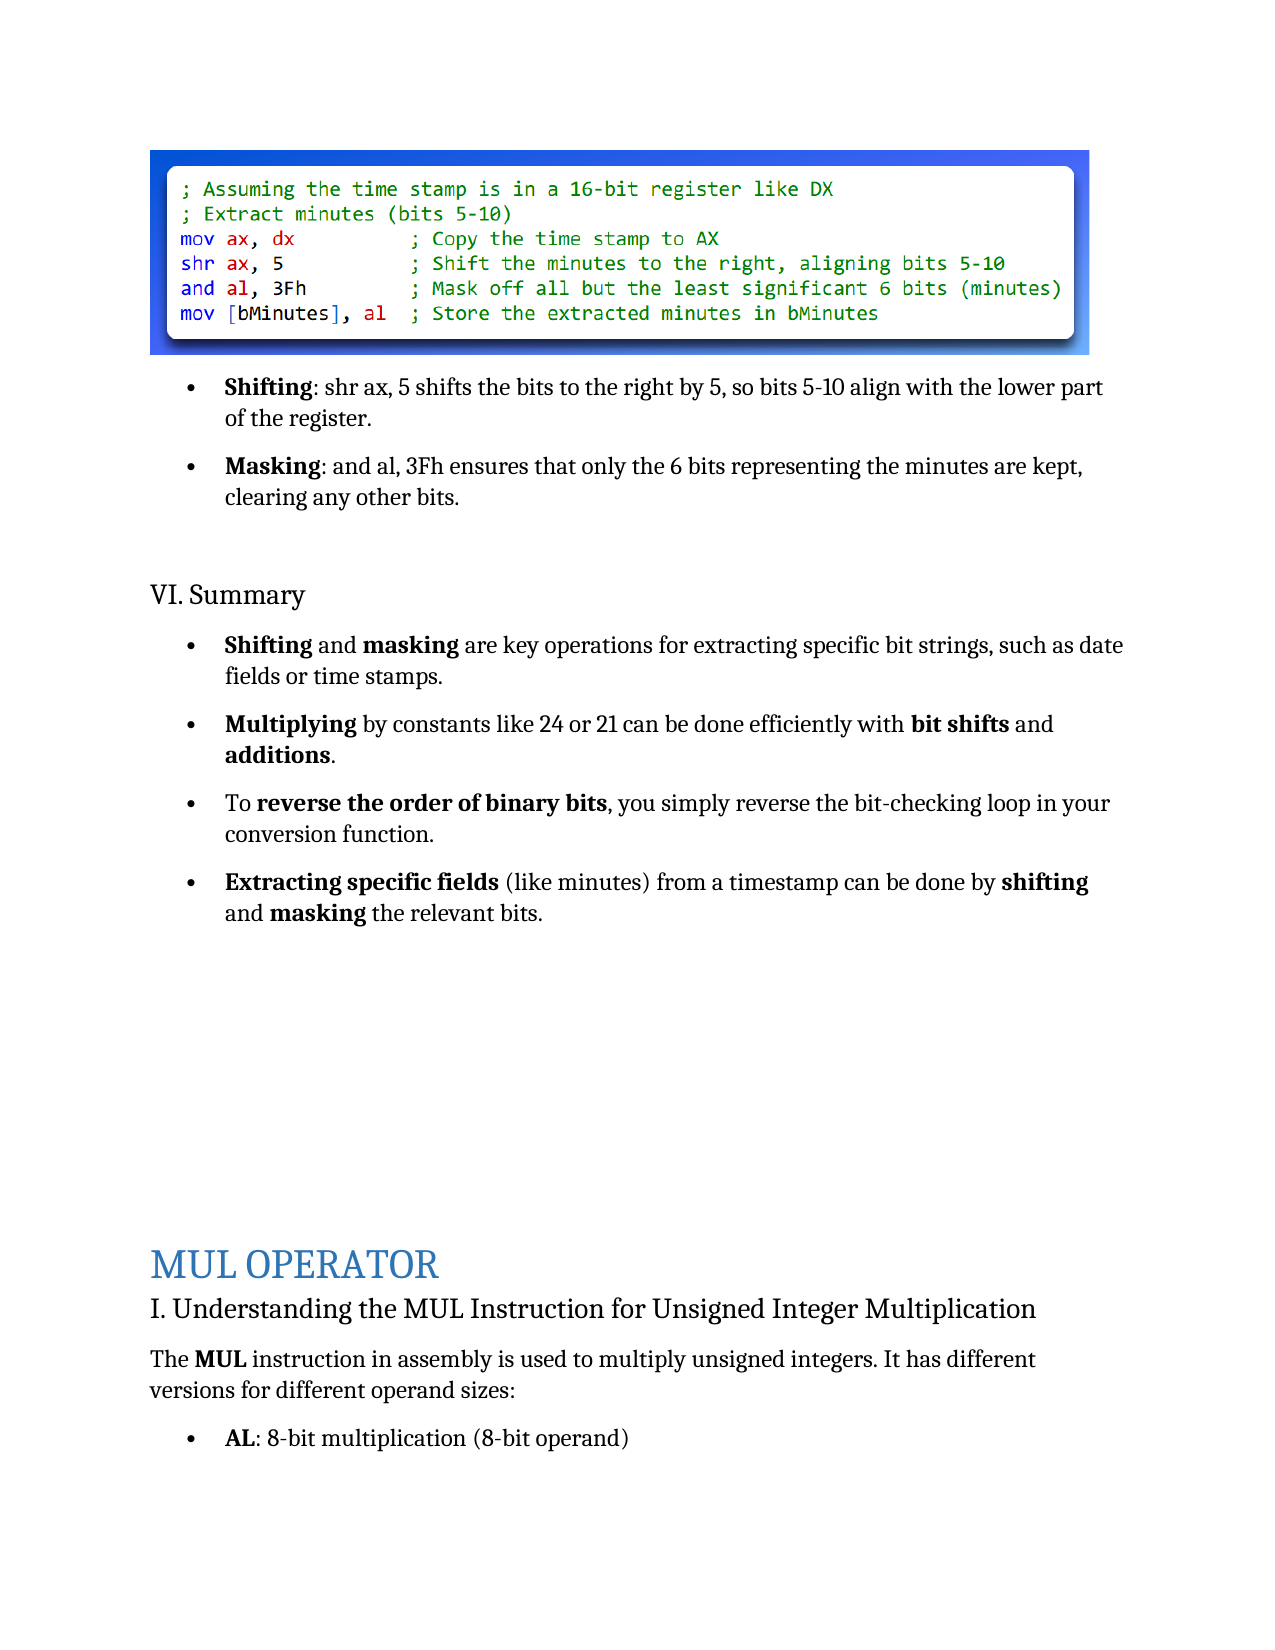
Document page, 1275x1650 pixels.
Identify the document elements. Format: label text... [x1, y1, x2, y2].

text MUL OPERATOR [150, 1241, 1125, 1289]
text I. Understanding the MUL Instruction for Unsigned Integer Multiplication [150, 1292, 1125, 1326]
text The MUL instruction in assembly is used to multiply unsigned integers. It has different versions for different operand sizes: [150, 1345, 1125, 1405]
list AL: 8-bit multiplication (8-bit operand) [187, 1424, 1125, 1453]
text VI. Summary [150, 578, 1125, 612]
list Shifting: shr ax, 5 shifts the bits to the right by 5, so bits 5-10 align with the lower part of the register. [187, 373, 1125, 433]
picture [150, 150, 1090, 355]
list Masking: and al, 3Fh ensures that only the 6 bits representing the minutes are kept, clearing any other bits. [187, 452, 1125, 512]
list Extracting specific fields (like minutes) from a timestamp can be done by shifting and masking the relevant bits. [187, 867, 1125, 927]
list Shifting and masking are key operations for extracting specific bit strings, such as date fields or time stamps. [187, 631, 1125, 691]
list Multiplying by constants like 24 or 21 can be done efficiently with bit shifts and additions. [187, 710, 1125, 770]
list To reverse the order of binary bits, you simply reverse the bit-checking loop in your conversion function. [187, 789, 1125, 848]
